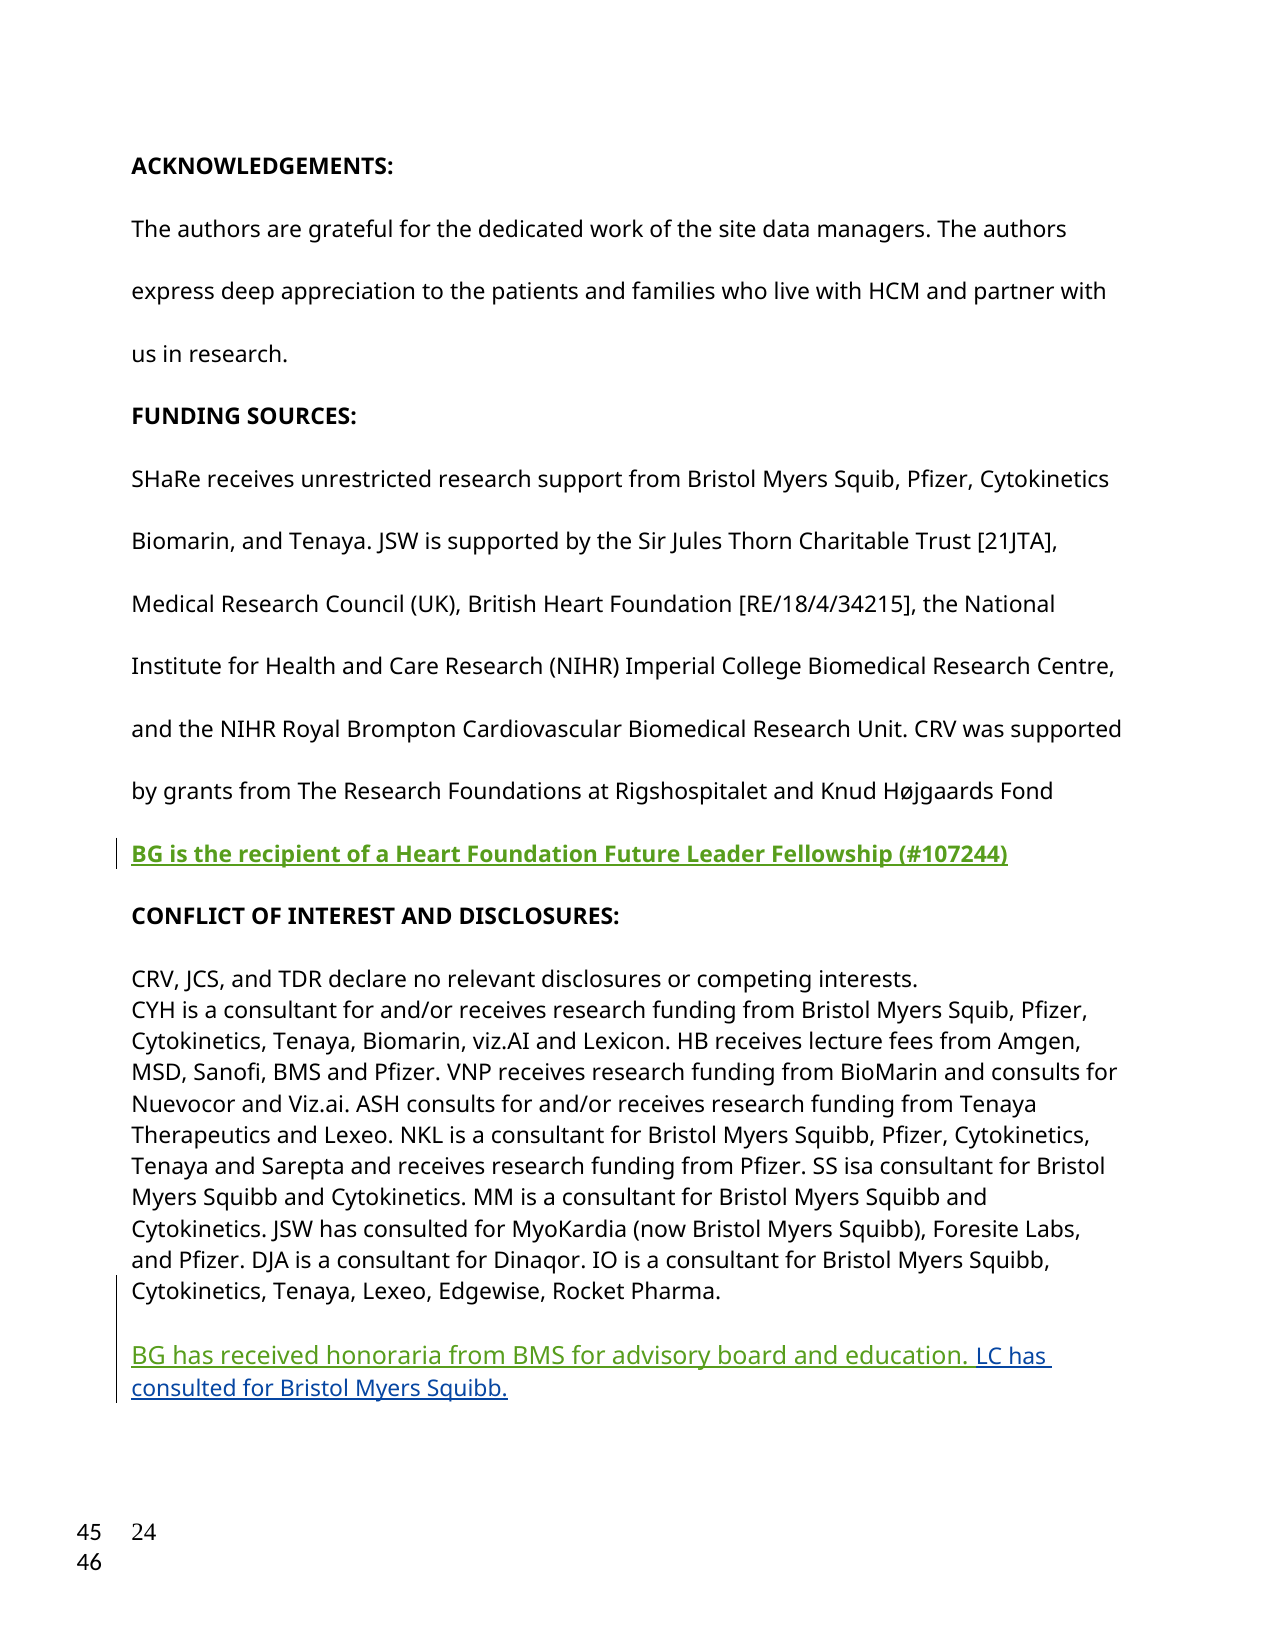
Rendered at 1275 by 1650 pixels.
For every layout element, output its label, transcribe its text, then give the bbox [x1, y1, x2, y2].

text CRV, JCS, and TDR declare no relevant disclosures or competing interests. [131, 962, 1125, 994]
text SHaRe receives unrestricted research support from Bristol Myers Squib, Pfizer, Cytokinetics Biomarin, and Tenaya. JSW is supported by the Sir Jules Thorn Charitable Trust [21JTA], Medical Research Council (UK), British Heart Foundation [RE/18/4/34215], the National Institute for Health and Care Research (NIHR) Imperial College Biomedical Research Centre, and the NIHR Royal Brompton Cardiovascular Biomedical Research Unit. CRV was supported by grants from The Research Foundations at Rigshospitalet and Knud Højgaards Fond [131, 462, 1125, 806]
text CONFLICT OF INTEREST AND DISCLOSURES: [131, 900, 1125, 931]
text FUNDING SOURCES: [131, 400, 1125, 431]
text CYH is a consultant for and/or receives research funding from Bristol Myers Squib, Pfizer, Cytokinetics, Tenaya, Biomarin, viz.AI and Lexicon. HB receives lecture fees from Amgen, MSD, Sanofi, BMS and Pfizer. VNP receives research funding from BioMarin and consults for Nuevocor and Viz.ai. ASH consults for and/or receives research funding from Tenaya Therapeutics and Lexeo. NKL is a consultant for Bristol Myers Squibb, Pfizer, Cytokinetics, Tenaya and Sarepta and receives research funding from Pfizer. SS isa consultant for Bristol Myers Squibb and Cytokinetics. MM is a consultant for Bristol Myers Squibb and Cytokinetics. JSW has consulted for MyoKardia (now Bristol Myers Squibb), Foresite Labs, and Pfizer. DJA is a consultant for Dinaqor. IO is a consultant for Bristol Myers Squibb, Cytokinetics, Tenaya, Lexeo, Edgewise, Rocket Pharma. [131, 994, 1125, 1306]
text The authors are grateful for the dedicated work of the site data managers. The authors express deep appreciation to the patients and families who live with HCM and partner with us in research. [131, 212, 1125, 369]
text ACKNOWLEDGEMENTS: [131, 150, 1125, 181]
